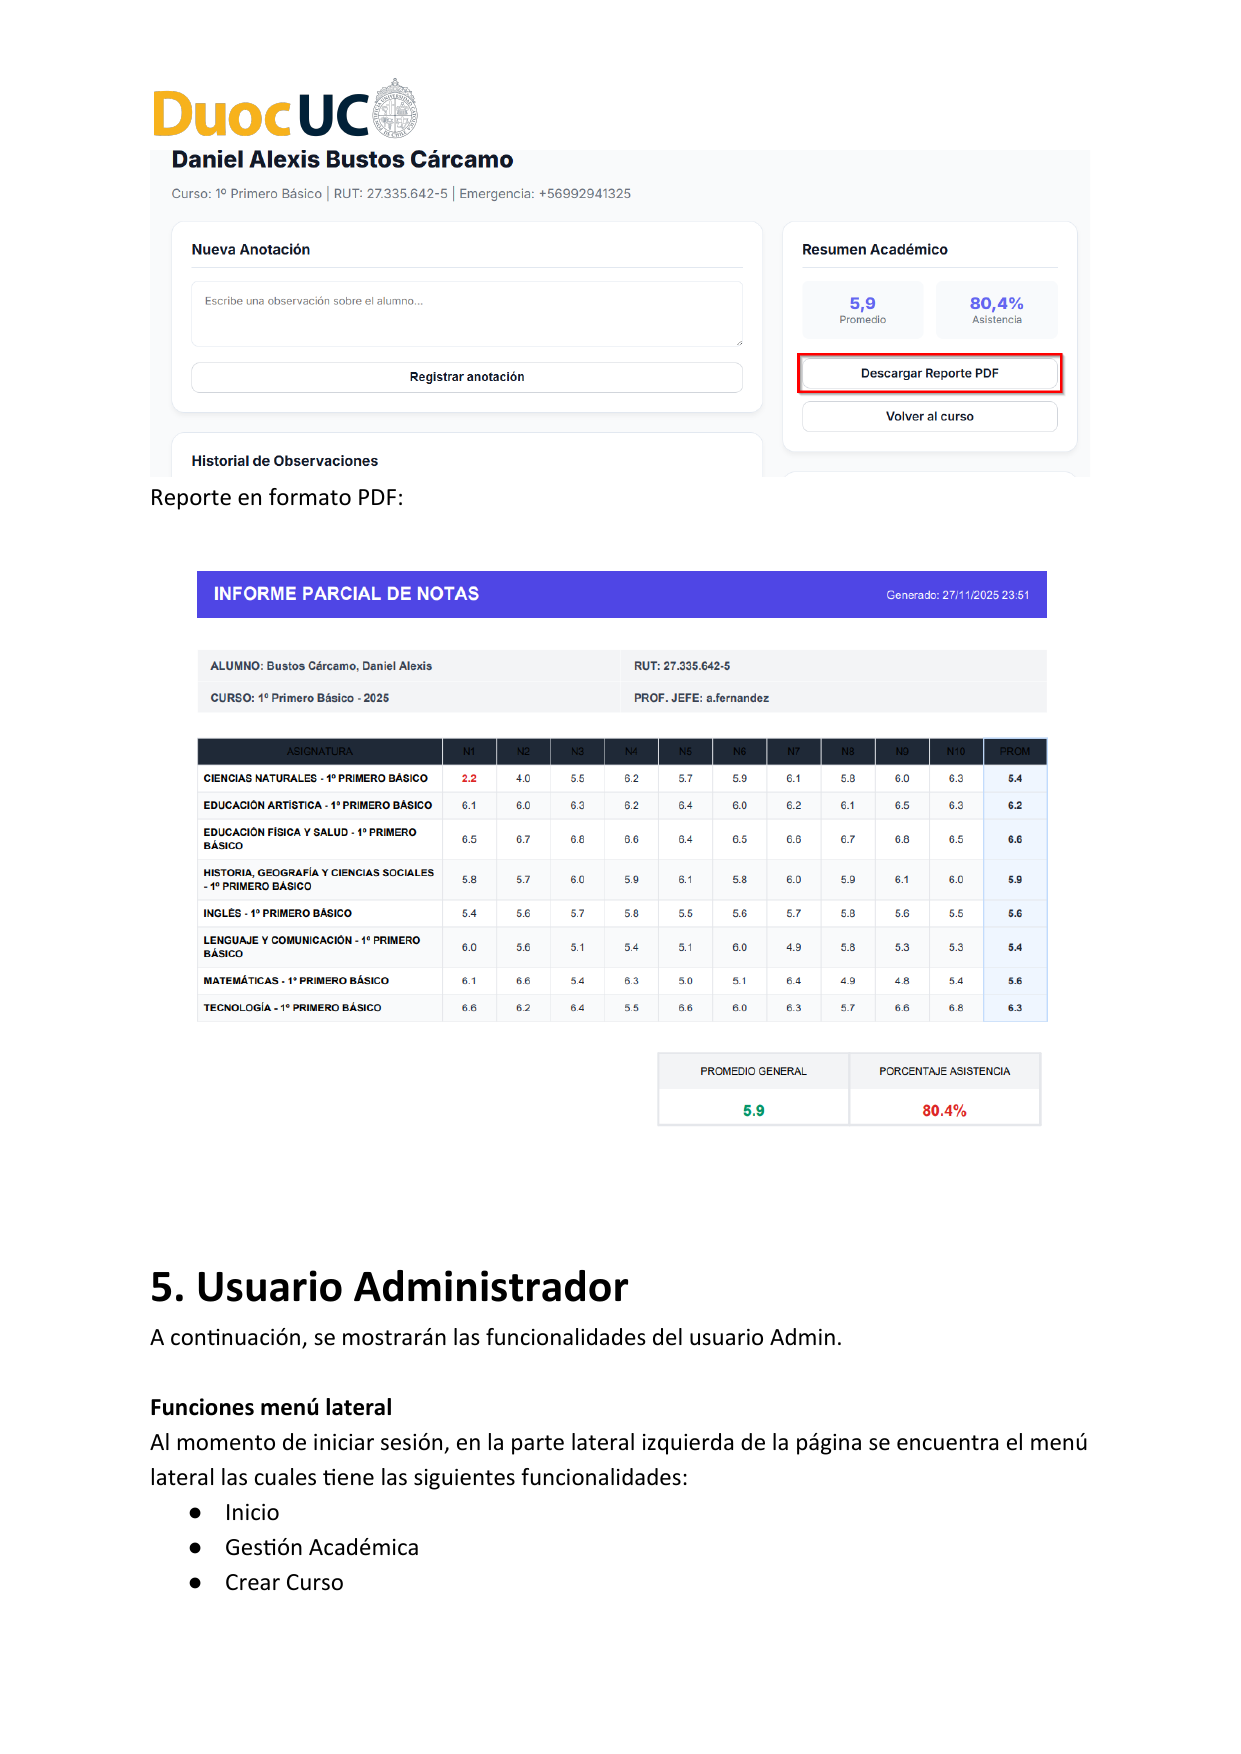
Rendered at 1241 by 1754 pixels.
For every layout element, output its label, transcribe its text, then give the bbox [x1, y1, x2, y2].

picture [150, 75, 420, 142]
list Inicio [187, 1496, 1090, 1526]
picture [150, 150, 1091, 477]
subtitle Funciones menú lateral [150, 1391, 1090, 1421]
list Gestión Académica [187, 1531, 1090, 1561]
list Crear Curso [187, 1566, 1090, 1596]
subtitle 5. Usuario Administrador [150, 1256, 1090, 1312]
text Al momento de iniciar sesión, en la parte lateral izquierda de la página se encuentra el menú lateral las cuales tiene las siguientes funcionalidades: [150, 1426, 1090, 1491]
picture [150, 516, 1091, 1183]
text Reporte en formato PDF: [150, 481, 1090, 511]
text A continuación, se mostrarán las funcionalidades del usuario Admin. [150, 1321, 1090, 1351]
